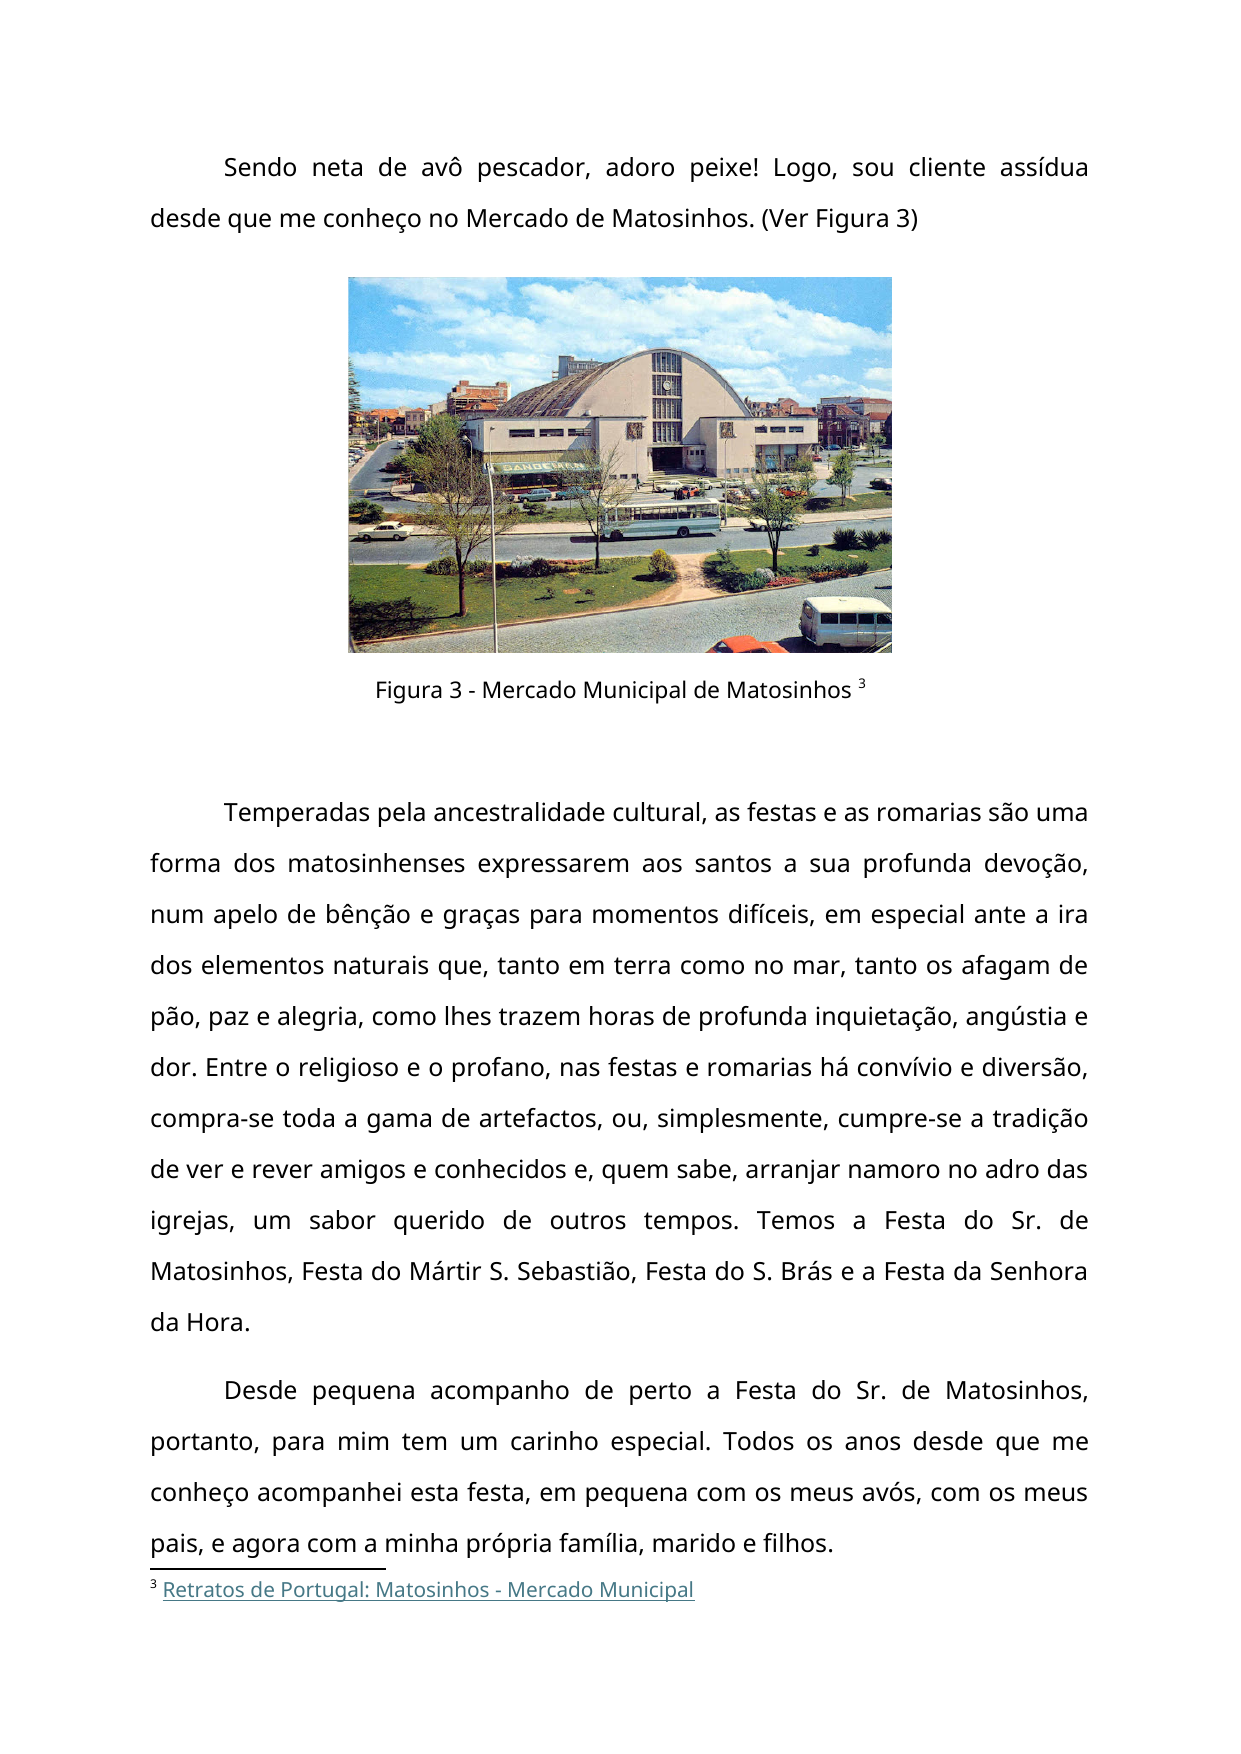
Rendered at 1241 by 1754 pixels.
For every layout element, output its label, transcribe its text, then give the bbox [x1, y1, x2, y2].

text Figura 3 - Mercado Municipal de Matosinhos [150, 674, 1090, 706]
text Temperadas pela ancestralidade cultural, as festas e as romarias são uma forma dos matosinhenses expressarem aos santos a sua profunda devoção, num apelo de bênção e graças para momentos difíceis, em especial ante a ira dos elementos naturais que, tanto em terra como no mar, tanto os afagam de pão, paz e alegria, como lhes trazem horas de profunda inquietação, angústia e dor. Entre o religioso e o profano, nas festas e romarias há convívio e diversão, compra-se toda a gama de artefactos, ou, simplesmente, cumpre-se a tradição de ver e rever amigos e conhecidos e, quem sabe, arranjar namoro no adro das igrejas, um sabor querido de outros tempos. Temos a Festa do Sr. de Matosinhos, Festa do Mártir S. Sebastião, Festa do S. Brás e a Festa da Senhora da Hora. [150, 795, 1090, 1339]
picture [348, 277, 892, 653]
text Desde pequena acompanho de perto a Festa do Sr. de Matosinhos, portanto, para mim tem um carinho especial. Todos os anos desde que me conheço acompanhei esta festa, em pequena com os meus avós, com os meus pais, e agora com a minha própria família, marido e filhos. [150, 1373, 1090, 1560]
text Sendo neta de avô pescador, adoro peixe! Logo, sou cliente assídua desde que me conheço no Mercado de Matosinhos. (Ver Figura 3) [150, 150, 1090, 235]
